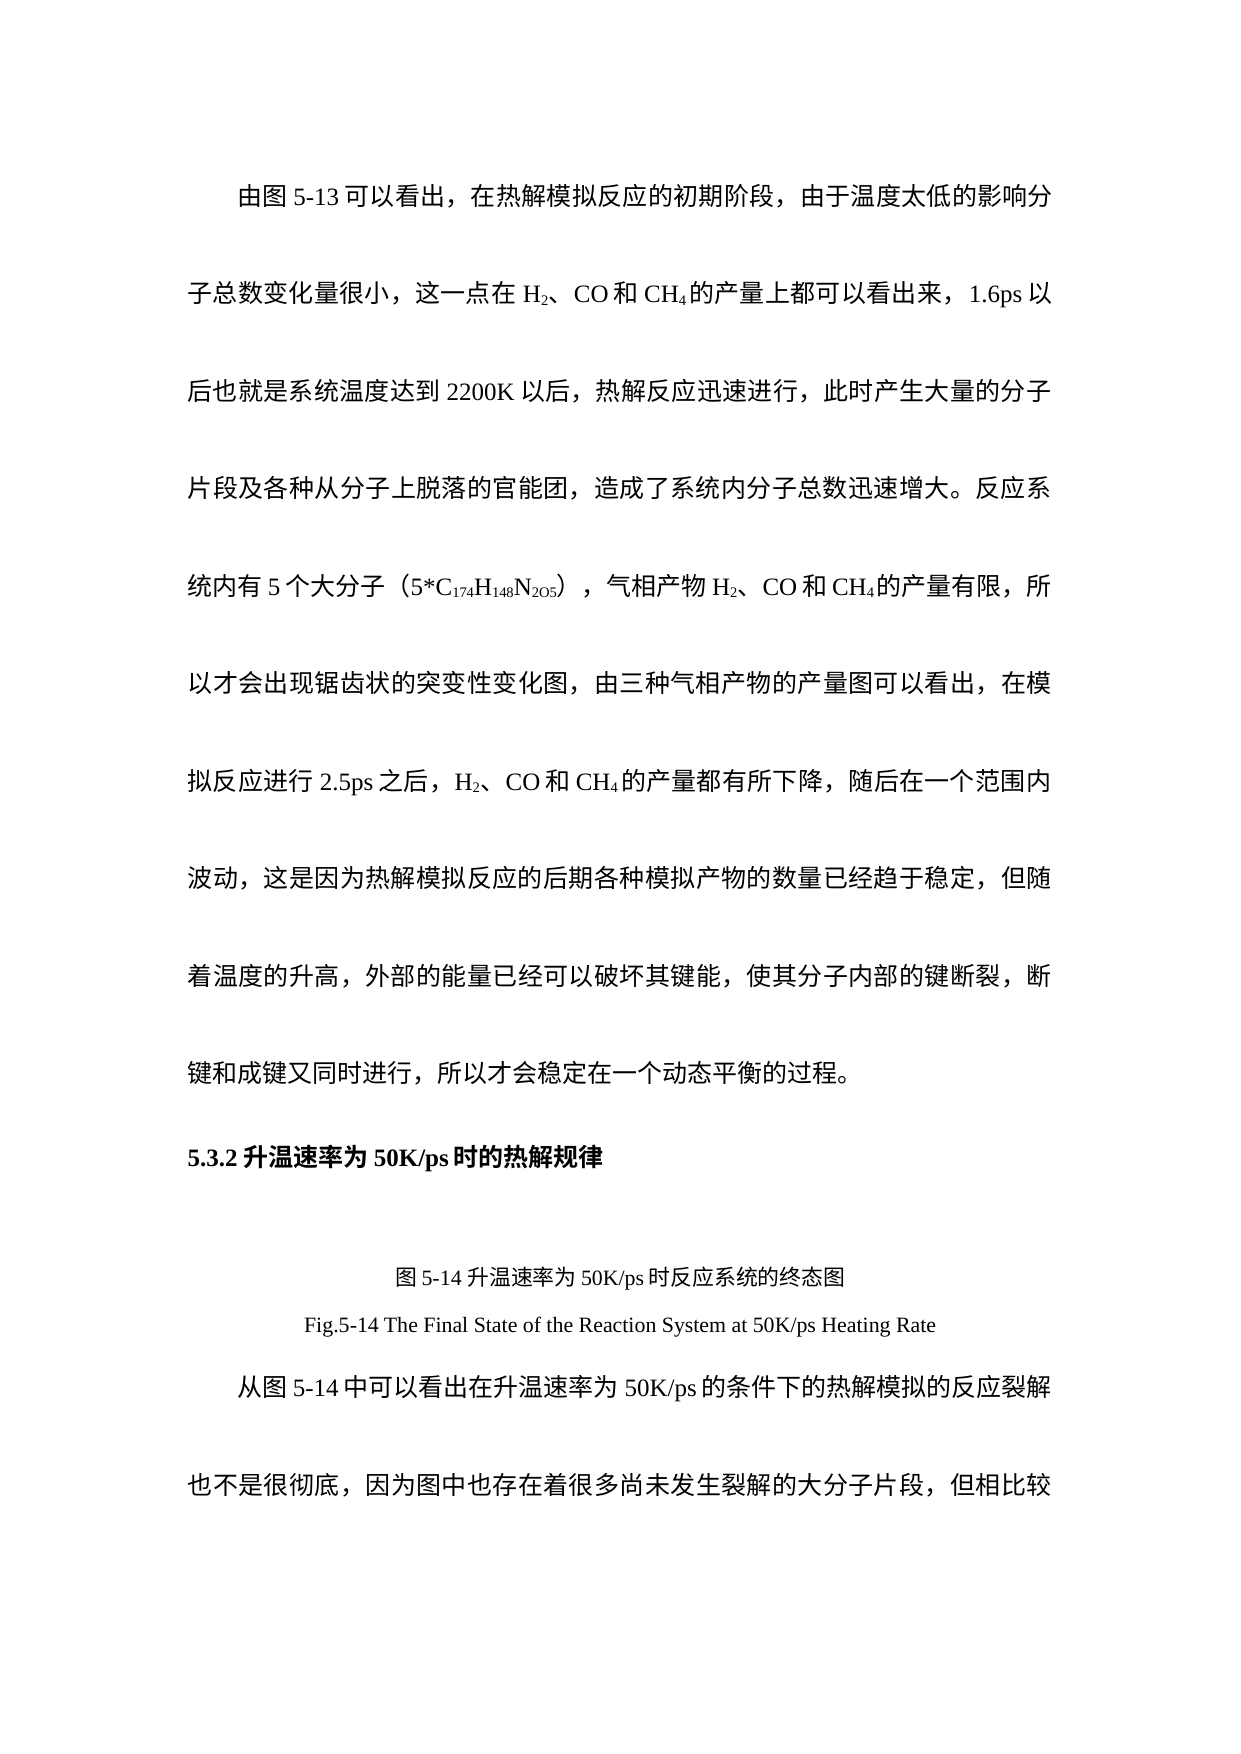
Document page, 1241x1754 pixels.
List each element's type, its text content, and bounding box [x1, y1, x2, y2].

text 由图5-13可以看出，在热解模拟反应的初期阶段，由于温度太低的影响分子总数变化量很小，这一点在H2、CO和CH4的产量上都可以看出来，1.6ps以后也就是系统温度达到2200K以后，热解反应迅速进行，此时产生大量的分子片段及各种从分子上脱落的官能团，造成了系统内分子总数迅速增大。反应系统内有5个大分子（5*C174H148N2O5），气相产物H2、CO和CH4的产量有限，所以才会出现锯齿状的突变性变化图，由三种气相产物的产量图可以看出，在模拟反应进行2.5ps之后，H2、CO和CH4的产量都有所下降，随后在一个范围内波动，这是因为热解模拟反应的后期各种模拟产物的数量已经趋于稳定，但随着温度的升高，外部的能量已经可以破坏其键能，使其分子内部的键断裂，断键和成键又同时进行，所以才会稳定在一个动态平衡的过程。 [187, 162, 1053, 1104]
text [187, 1353, 1053, 1516]
text Fig.5-14 The Final State of the Reaction System at 50K/ps Heating Rate [187, 1308, 1053, 1341]
text 图5-14 升温速率为50K/ps时反应系统的终态图 [187, 1260, 1053, 1292]
text 5.3.2 升温速率为50K/ps时的热解规律 [187, 1123, 1053, 1188]
